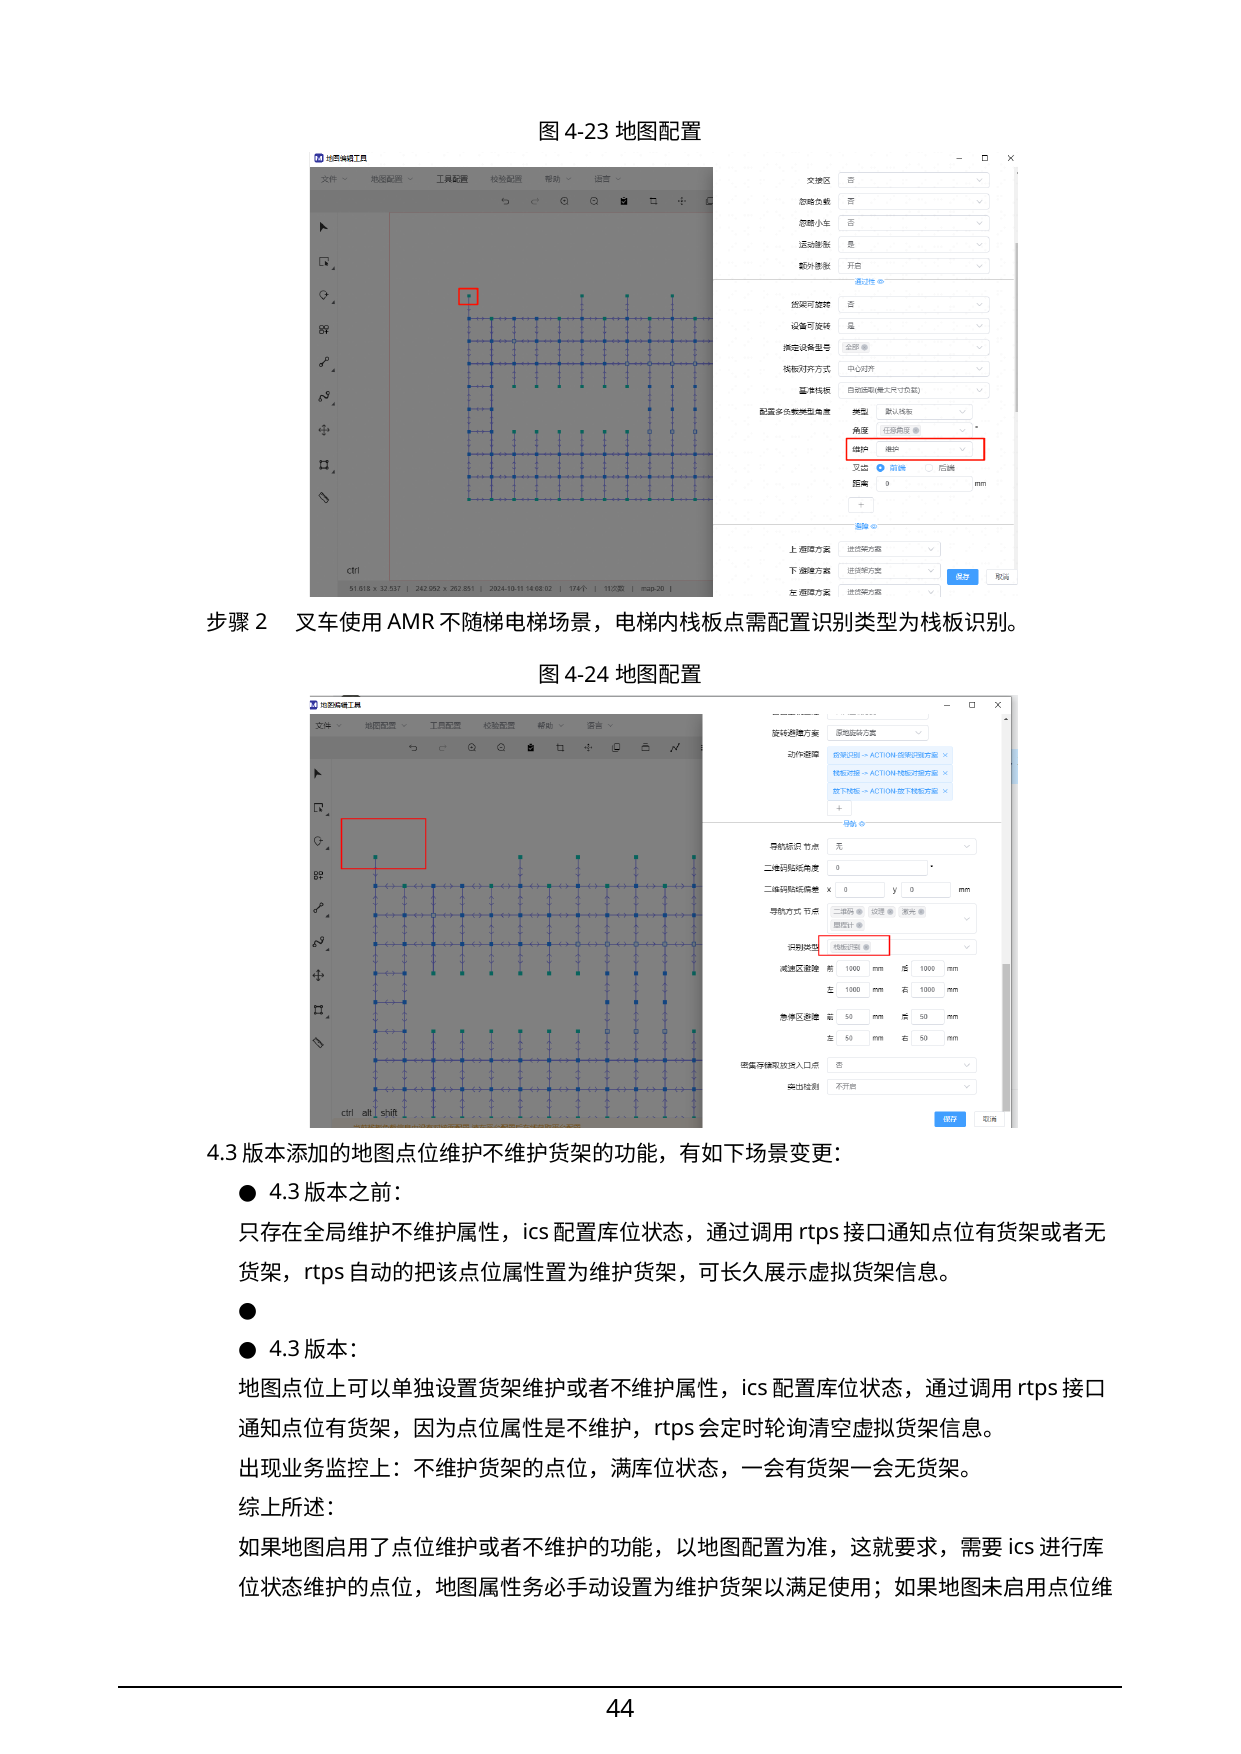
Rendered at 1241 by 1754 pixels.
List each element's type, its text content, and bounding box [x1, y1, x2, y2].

text 综上所述： [238, 1490, 1122, 1522]
text 出现业务监控上：不维护货架的点位，满库位状态，一会有货架一会无货架。 [238, 1451, 1122, 1482]
text 步骤2 叉车使用AMR不随梯电梯场景，电梯内栈板点需配置识别类型为栈板识别。 [207, 605, 1122, 637]
text 4.3版本添加的地图点位维护不维护货架的功能，有如下场景变更： [207, 1136, 1122, 1167]
text ● 4.3版本： [238, 1332, 1122, 1363]
text 图4-24 地图配置 [118, 657, 1122, 689]
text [238, 1530, 1122, 1601]
picture [309, 152, 1018, 597]
text 地图点位上可以单独设置货架维护或者不维护属性，ics配置库位状态，通过调用rtps接口通知点位有货架，因为点位属性是不维护，rtps会定时轮询清空虚拟货架信息。 [238, 1371, 1122, 1443]
text 只存在全局维护不维护属性，ics配置库位状态，通过调用rtps接口通知点位有货架或者无货架，rtps自动的把该点位属性置为维护货架，可长久展示虚拟货架信息。 [238, 1215, 1122, 1287]
text 图4-23 地图配置 [118, 114, 1122, 146]
text ● [238, 1294, 1122, 1324]
text ● 4.3版本之前： [238, 1175, 1122, 1207]
picture [309, 695, 1018, 1128]
